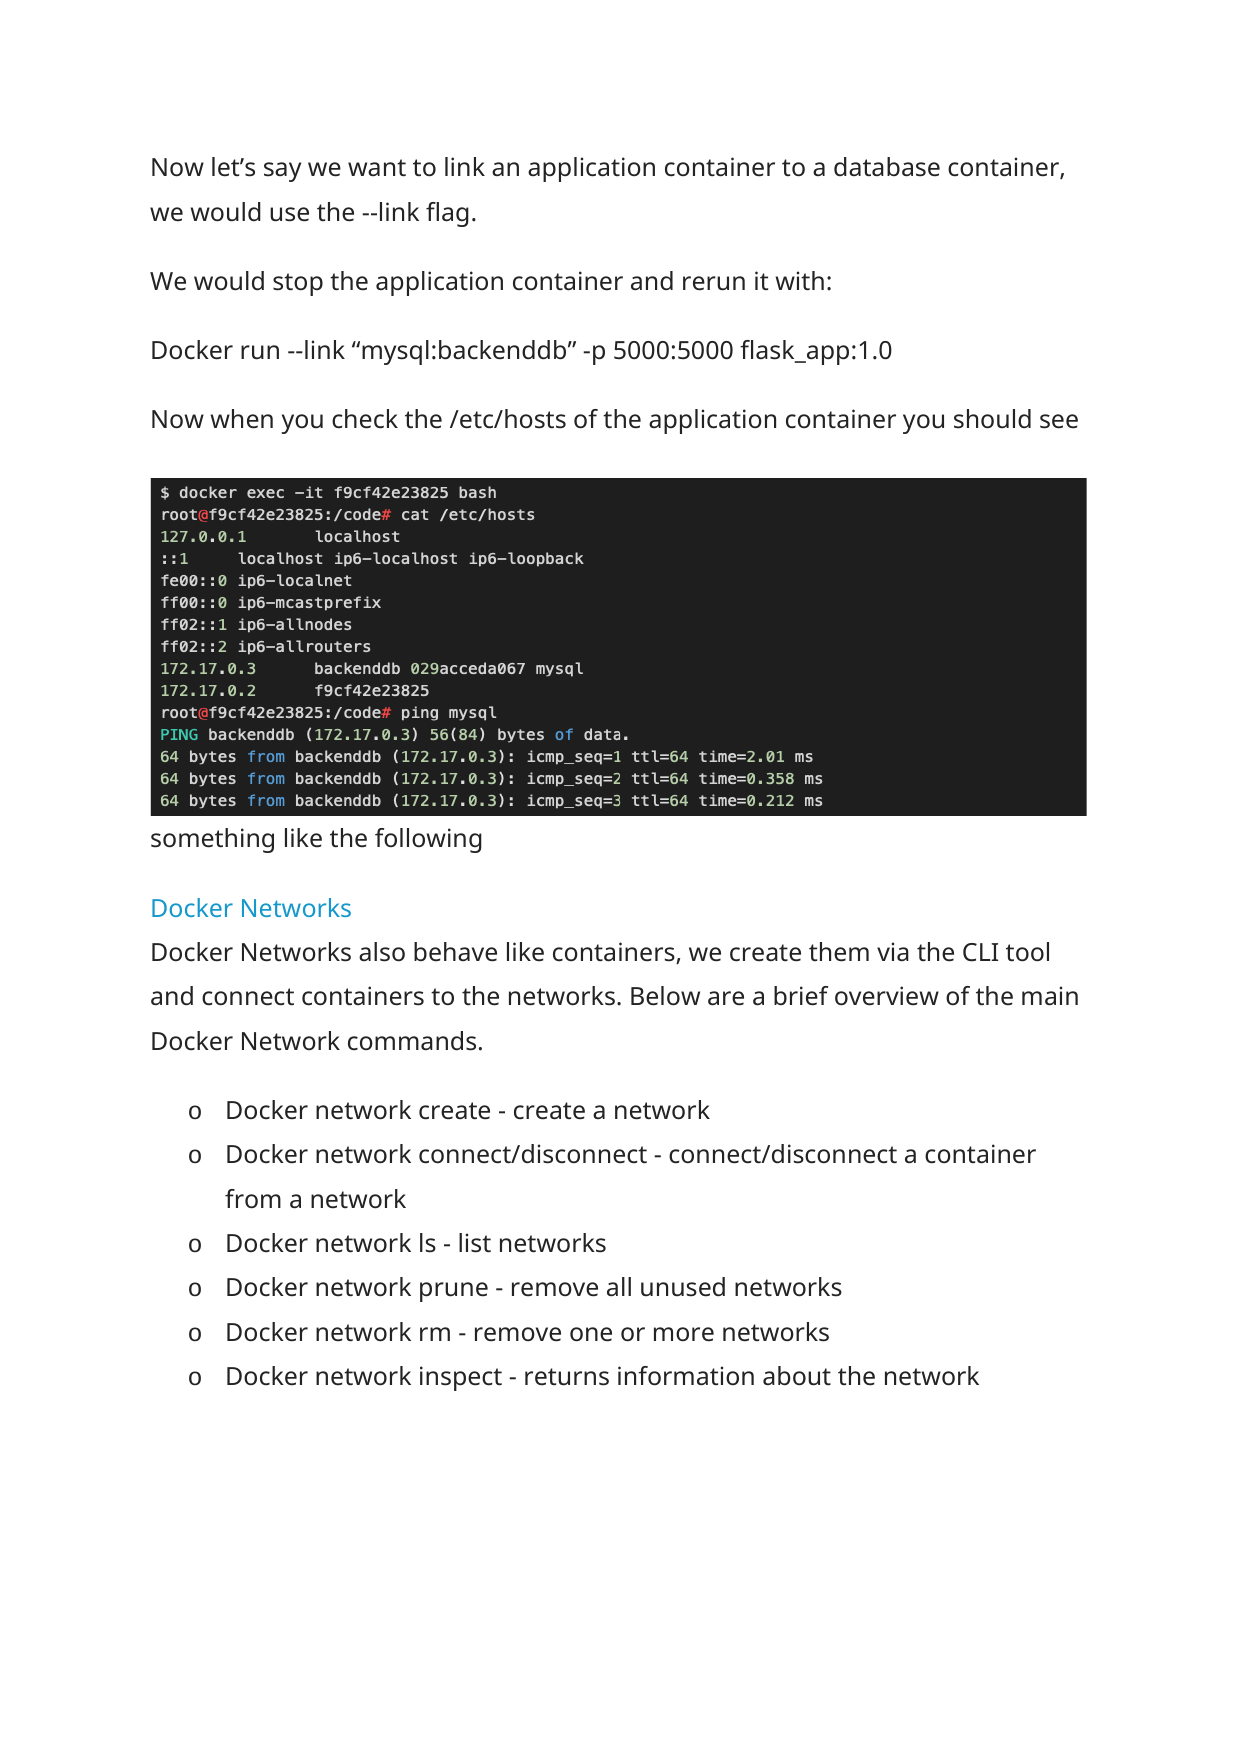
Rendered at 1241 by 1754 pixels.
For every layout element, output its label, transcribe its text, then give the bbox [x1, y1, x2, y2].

text Docker run --link “mysql:backenddb” -p 5000:5000 flask_app:1.0 [150, 333, 1090, 367]
list Docker network inspect - returns information about the network [187, 1359, 1090, 1393]
list Docker network create - create a network [187, 1092, 1090, 1127]
text Now let’s say we want to link an application container to a database container, we would use the --link flag. [150, 150, 1090, 228]
text We would stop the application container and rerun it with: [150, 263, 1090, 298]
subtitle Docker Networks [150, 890, 1090, 924]
picture [150, 478, 1087, 816]
list Docker network connect/disconnect - connect/disconnect a container from a network [187, 1137, 1090, 1215]
list Docker network rm - remove one or more networks [187, 1314, 1090, 1349]
text Docker Networks also behave like containers, we create them via the CLI tool and connect containers to the networks. Below are a brief overview of the main Docker Network commands. [150, 934, 1090, 1057]
list Docker network ls - list networks [187, 1226, 1090, 1260]
list Docker network prune - remove all unused networks [187, 1270, 1090, 1304]
